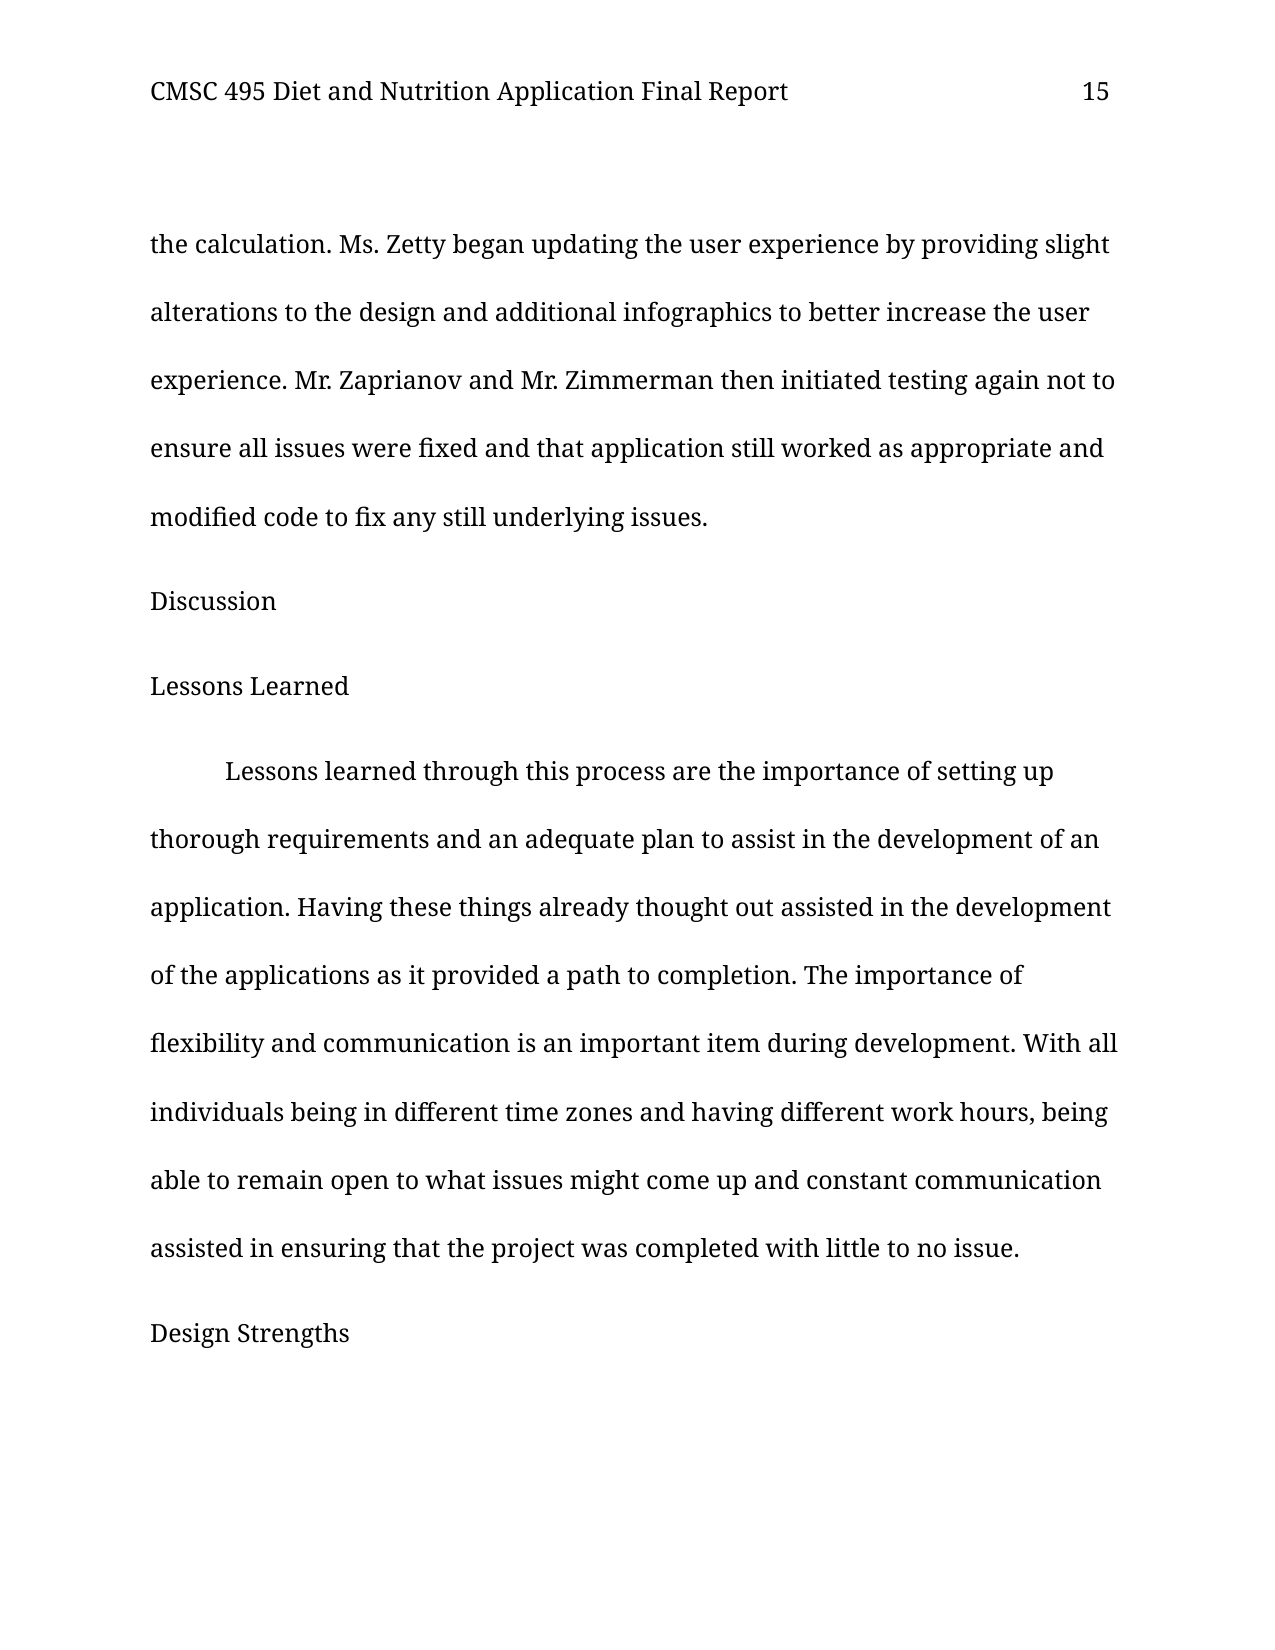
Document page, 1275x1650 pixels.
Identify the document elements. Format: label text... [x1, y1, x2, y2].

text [150, 227, 1125, 533]
text Lessons Learned [150, 669, 1125, 703]
text Discussion [150, 584, 1125, 618]
text Lessons learned through this process are the importance of setting up thorough requirements and an adequate plan to assist in the development of an application. Having these things already thought out assisted in the development of the applications as it provided a path to completion. The importance of flexibility and communication is an important item during development. With all individuals being in different time zones and having different work hours, being able to remain open to what issues might come up and constant communication assisted in ensuring that the project was completed with little to no issue. [150, 753, 1125, 1264]
text Design Strengths [150, 1315, 1125, 1349]
